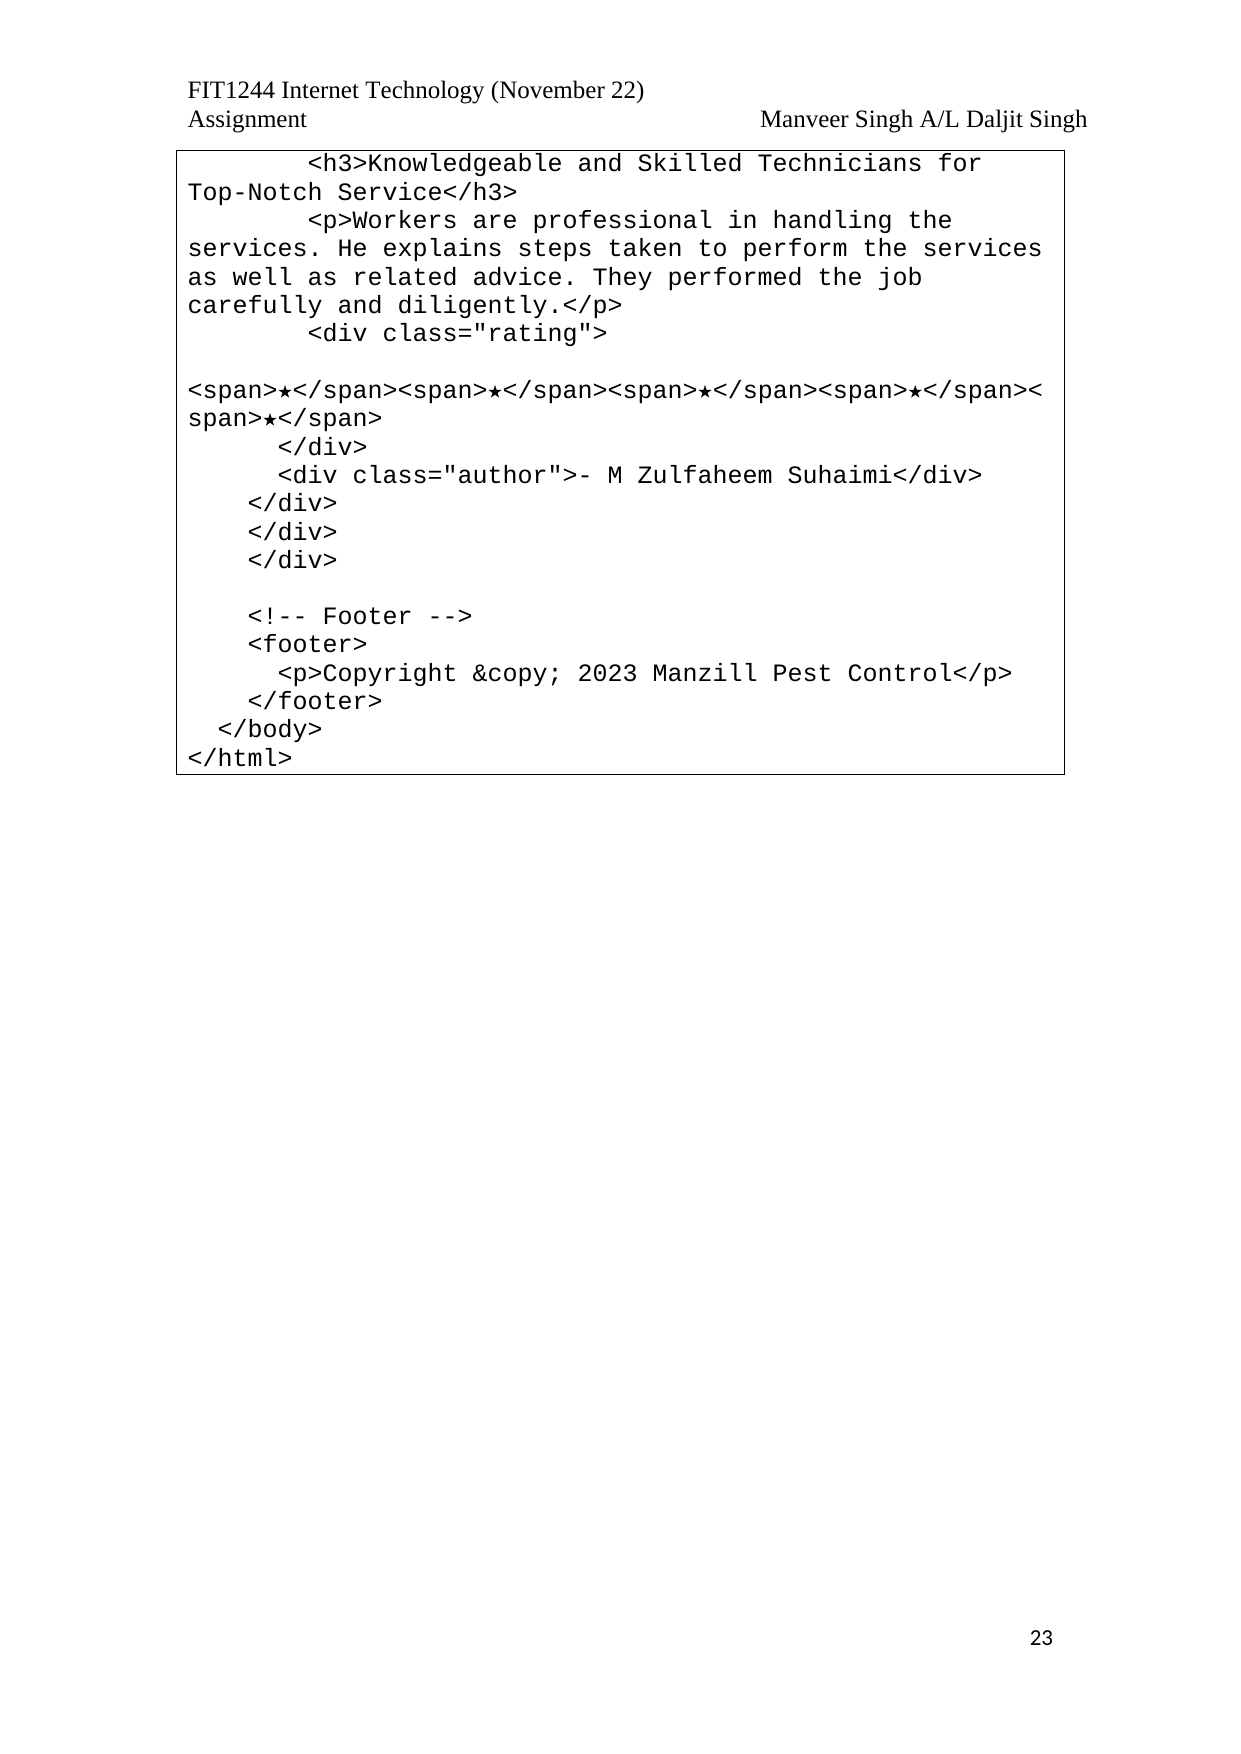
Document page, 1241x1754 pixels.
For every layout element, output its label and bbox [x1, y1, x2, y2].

table_header [177, 151, 1064, 774]
